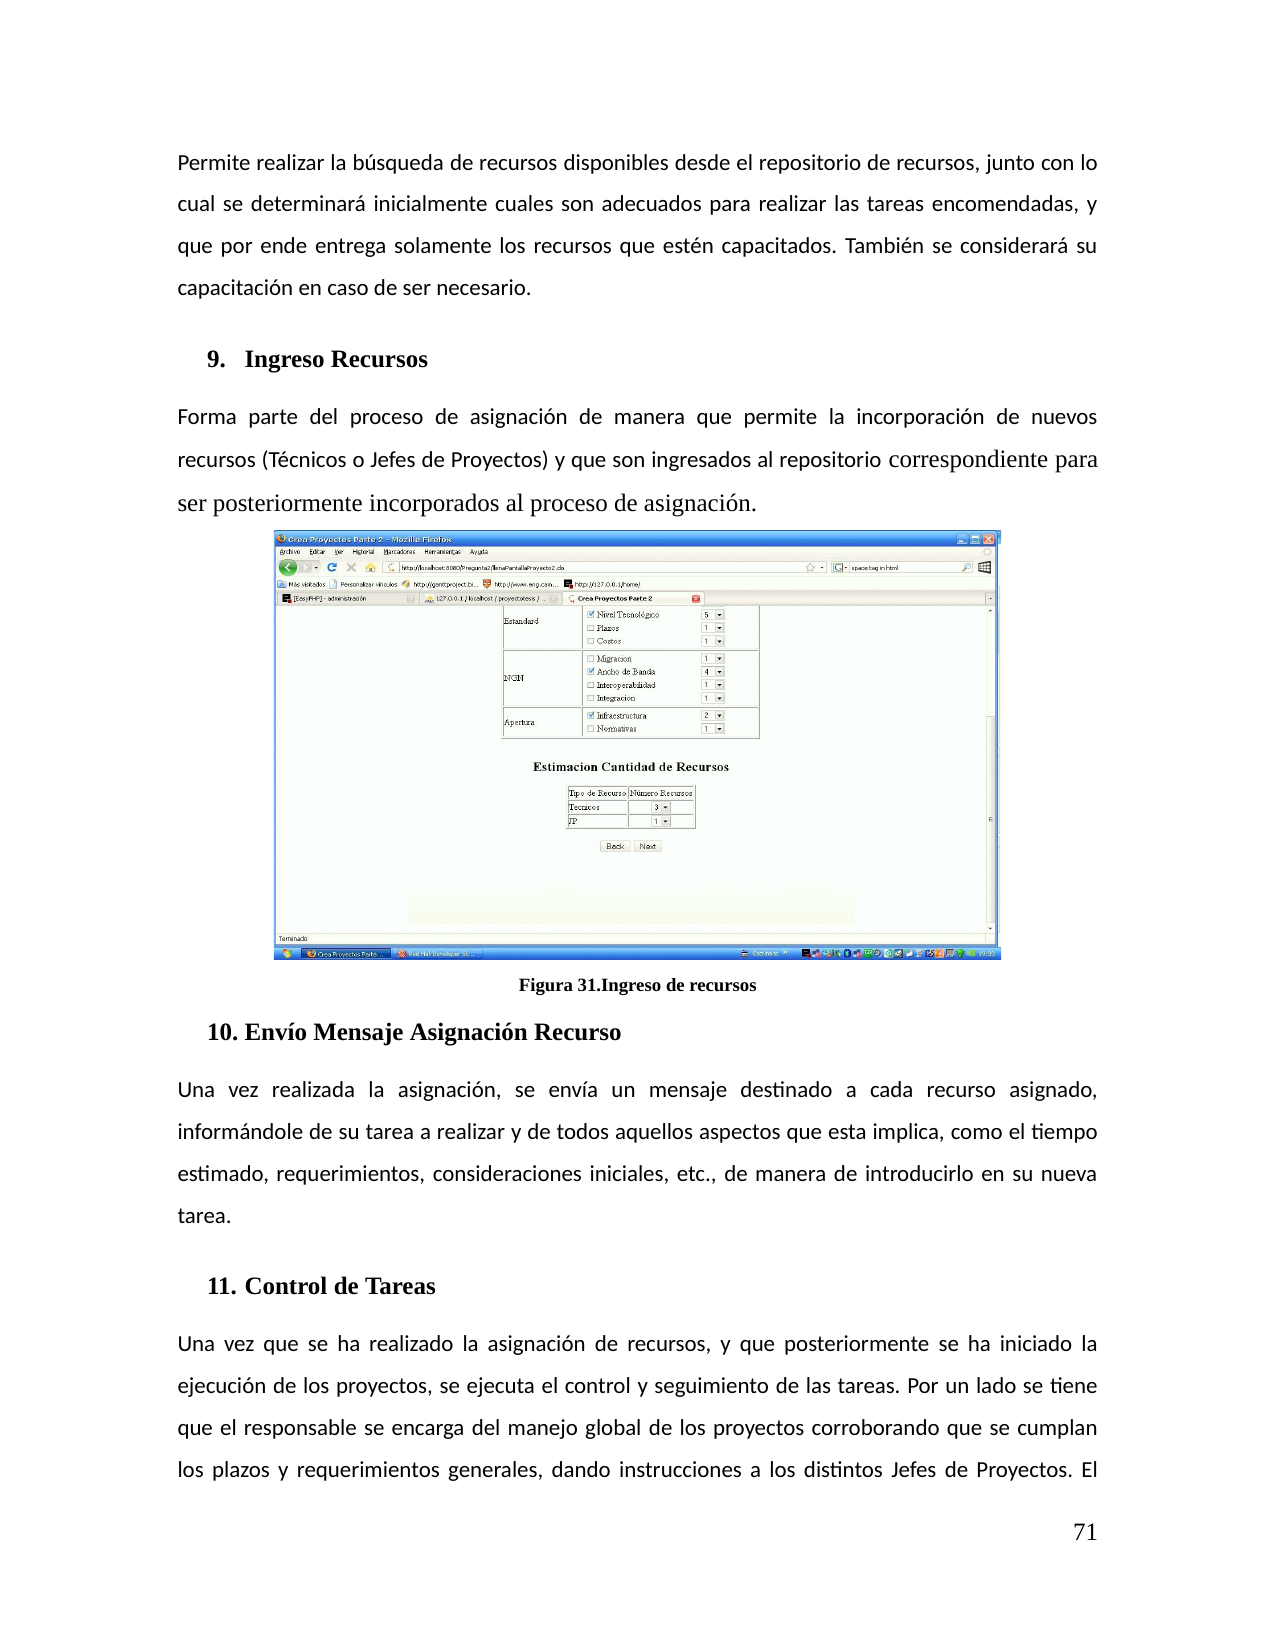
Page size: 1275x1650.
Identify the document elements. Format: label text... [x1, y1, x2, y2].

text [177, 1329, 1098, 1483]
list Envío Mensaje Asignación Recurso [207, 1017, 1098, 1046]
list Control de Tareas [207, 1271, 1098, 1300]
list Ingreso Recursos [207, 344, 1098, 373]
text Figura 31.Ingreso de recursos [177, 974, 1098, 996]
text Una vez realizada la asignación, se envía un mensaje destinado a cada recurso asignado, informándole de su tarea a realizar y de todos aquellos aspectos que esta implica, como el tiempo estimado, requerimientos, consideraciones iniciales, etc., de manera de introducirlo en su nueva tarea. [177, 1075, 1098, 1229]
text Forma parte del proceso de asignación de manera que permite la incorporación de nuevos recursos (Técnicos o Jefes de Proyectos) y que son ingresados al repositorio correspondiente para ser posteriormente incorporados al proceso de asignación. [177, 402, 1098, 516]
picture [273, 530, 1002, 960]
text Permite realizar la búsqueda de recursos disponibles desde el repositorio de recursos, junto con lo cual se determinará inicialmente cuales son adecuados para realizar las tareas encomendadas, y que por ende entrega solamente los recursos que estén capacitados. También se considerará su capacitación en caso de ser necesario. [177, 148, 1098, 302]
